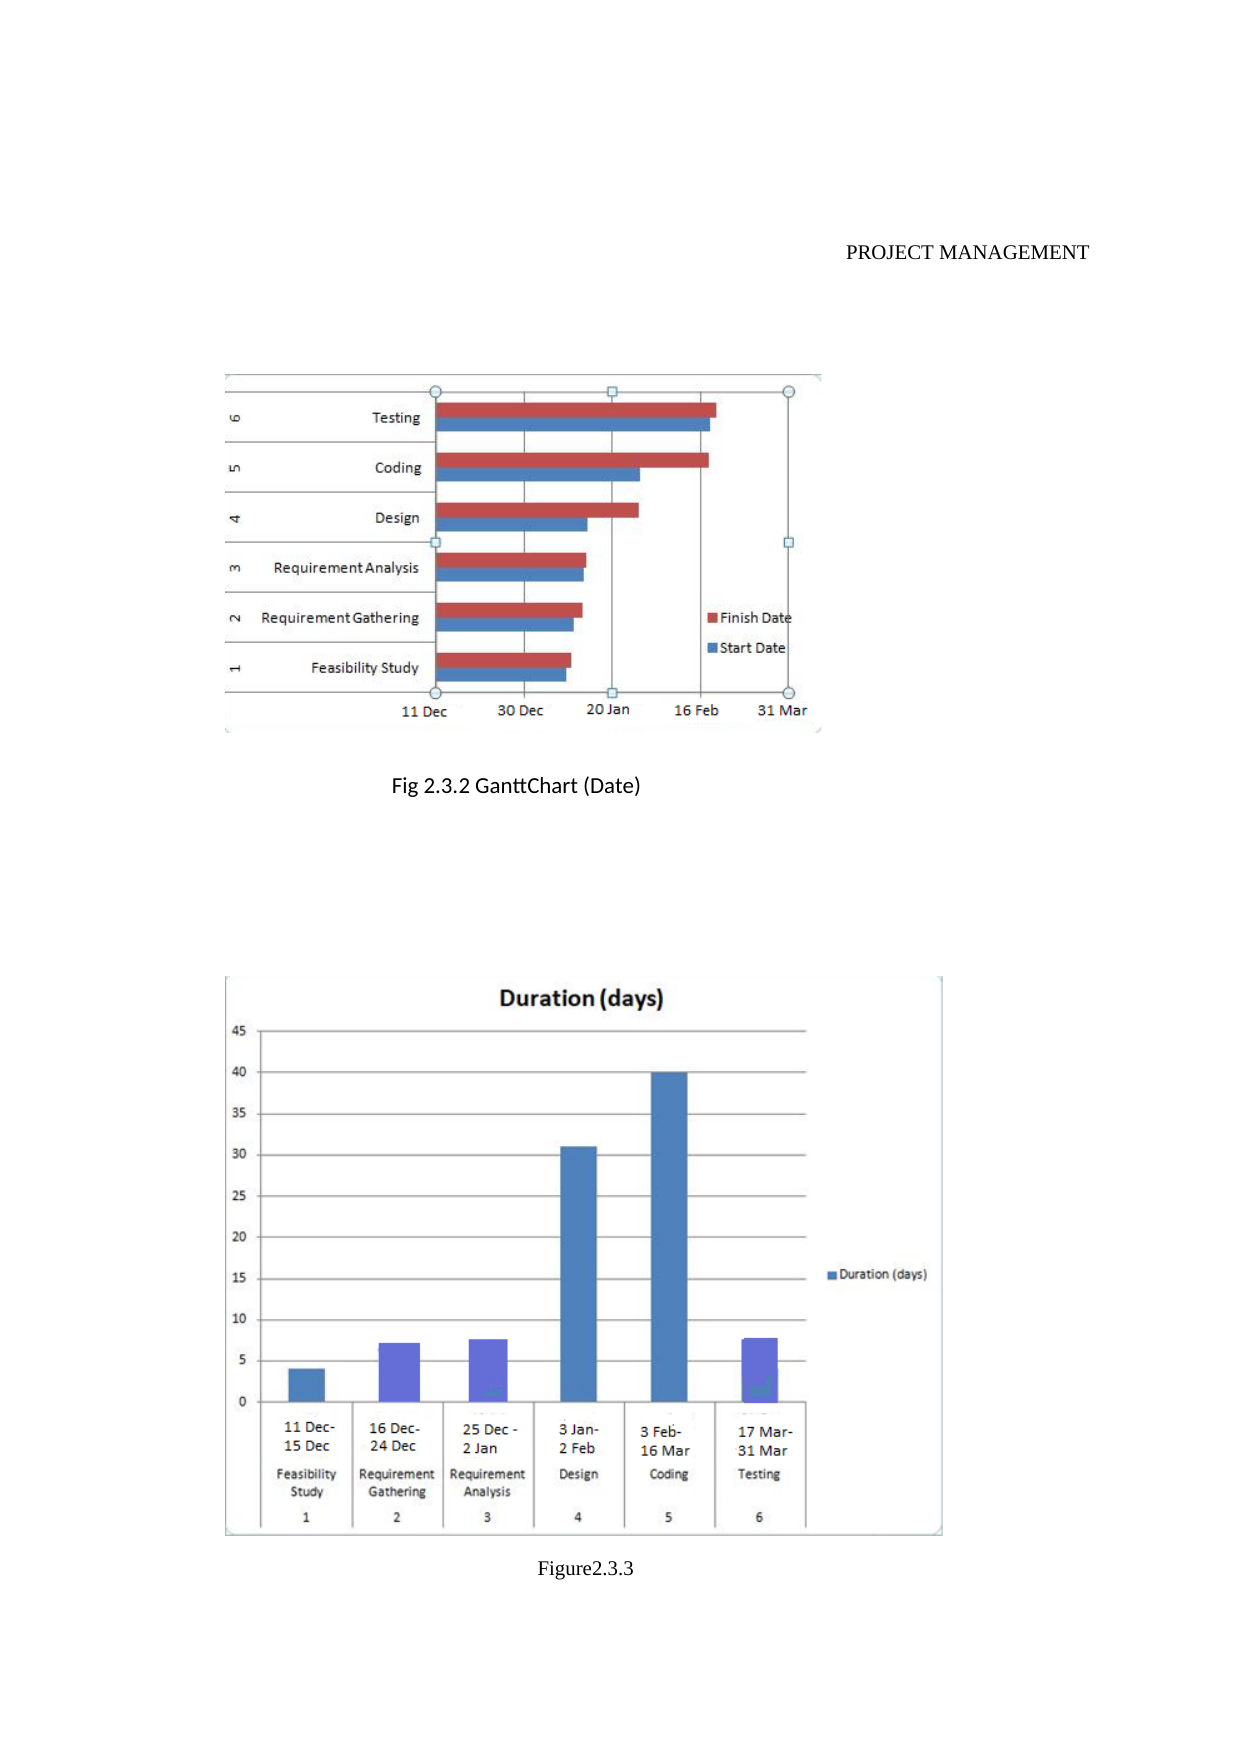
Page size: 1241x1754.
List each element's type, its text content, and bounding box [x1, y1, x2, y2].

text Fig 2.3.2 GanttChart (Date) [225, 771, 1088, 799]
picture [225, 976, 943, 1536]
picture [225, 374, 824, 733]
text Figure2.3.3 [225, 1556, 1090, 1580]
text PROJECT MANAGEMENT [750, 240, 1090, 264]
